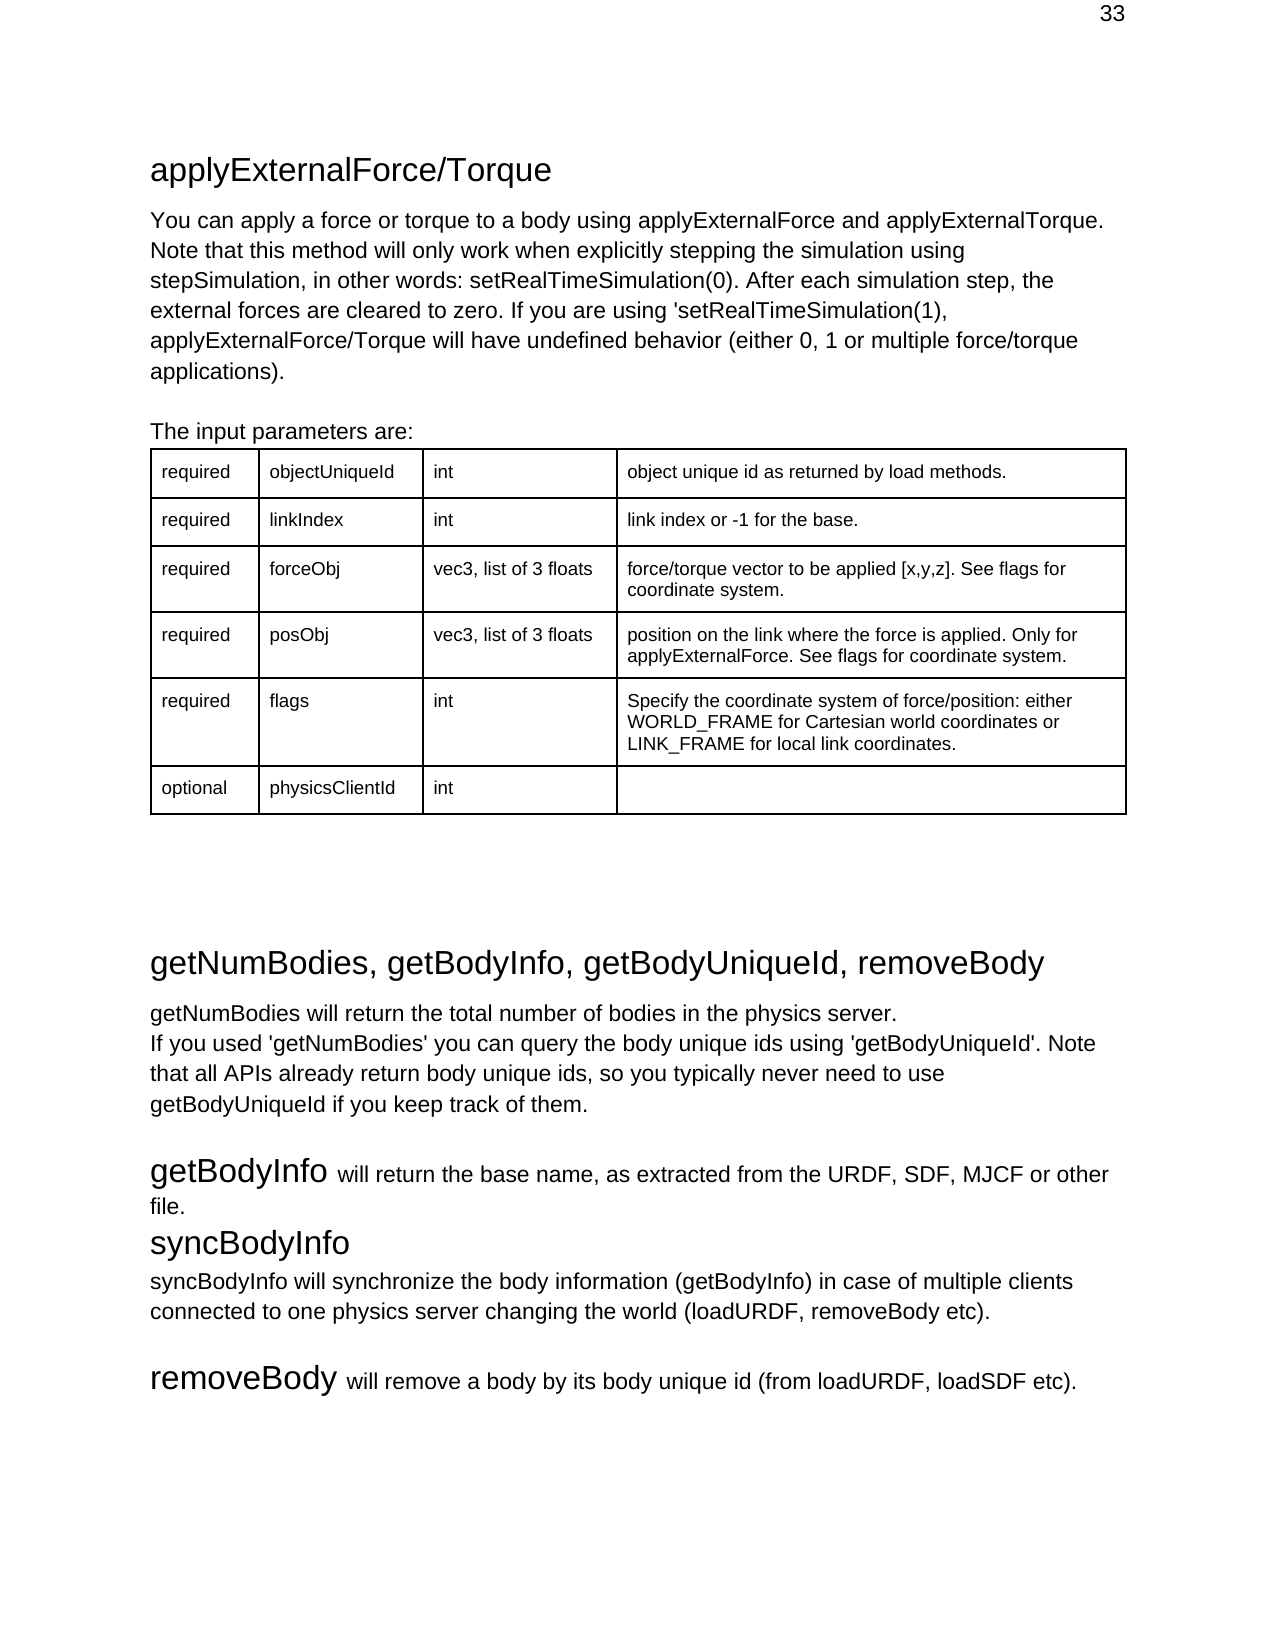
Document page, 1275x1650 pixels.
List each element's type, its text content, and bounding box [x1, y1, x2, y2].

text syncBodyInfo will synchronize the body information (getBodyInfo) in case of multiple clients connected to one physics server changing the world (loadURDF, removeBody etc). [150, 1268, 1125, 1324]
table_cell linkIndex [260, 499, 422, 545]
text getBodyInfo will return the base name, as extracted from the URDF, SDF, MJCF or other file. [150, 1151, 1125, 1219]
table_cell forceObj [260, 547, 422, 611]
text getNumBodies will return the total number of bodies in the physics server. [150, 1000, 1125, 1026]
text You can apply a force or torque to a body using applyExternalForce and applyExternalTorque. Note that this method will only work when explicitly stepping the simulation using stepSimulation, in other words: setRealTimeSimulation(0). After each simulation step, the external forces are cleared to zero. If you are using 'setRealTimeSimulation(1), applyExternalForce/Torque will have undefined behavior (either 0, 1 or multiple force/torque applications). [150, 207, 1125, 384]
subtitle applyExternalForce/Torque [150, 150, 1125, 188]
table_cell [618, 767, 1125, 813]
text If you used 'getNumBodies' you can query the body unique ids using 'getBodyUniqueId'. Note that all APIs already return body unique ids, so you typically never need to use getBodyUniqueId if you keep track of them. [150, 1030, 1125, 1117]
table_cell flags [260, 679, 422, 765]
table_header object unique id as returned by load methods. [618, 450, 1125, 497]
table_cell vec3, list of 3 floats [424, 547, 616, 611]
table_cell required [152, 547, 258, 611]
table_cell required [152, 499, 258, 545]
table_header int [424, 450, 616, 497]
table_cell optional [152, 767, 258, 813]
text removeBody will remove a body by its body unique id (from loadURDF, loadSDF etc). [150, 1358, 1125, 1397]
table_cell int [424, 767, 616, 813]
table_header required [152, 450, 258, 497]
table_cell link index or -1 for the base. [618, 499, 1125, 545]
table_header objectUniqueId [260, 450, 422, 497]
subtitle getNumBodies, getBodyInfo, getBodyUniqueId, removeBody [150, 943, 1125, 982]
table_cell vec3, list of 3 floats [424, 613, 616, 677]
table_cell position on the link where the force is applied. Only for applyExternalForce. See flags for coordinate system. [618, 613, 1125, 677]
table_cell force/torque vector to be applied [x,y,z]. See flags for coordinate system. [618, 547, 1125, 611]
table_cell required [152, 679, 258, 765]
table_cell physicsClientId [260, 767, 422, 813]
text syncBodyInfo [150, 1223, 1125, 1262]
table_cell int [424, 679, 616, 765]
table_cell posObj [260, 613, 422, 677]
table_cell int [424, 499, 616, 545]
table_cell required [152, 613, 258, 677]
text The input parameters are: [150, 418, 1125, 444]
table_cell Specify the coordinate system of force/position: either WORLD_FRAME for Cartesian world coordinates or LINK_FRAME for local link coordinates. [618, 679, 1125, 765]
